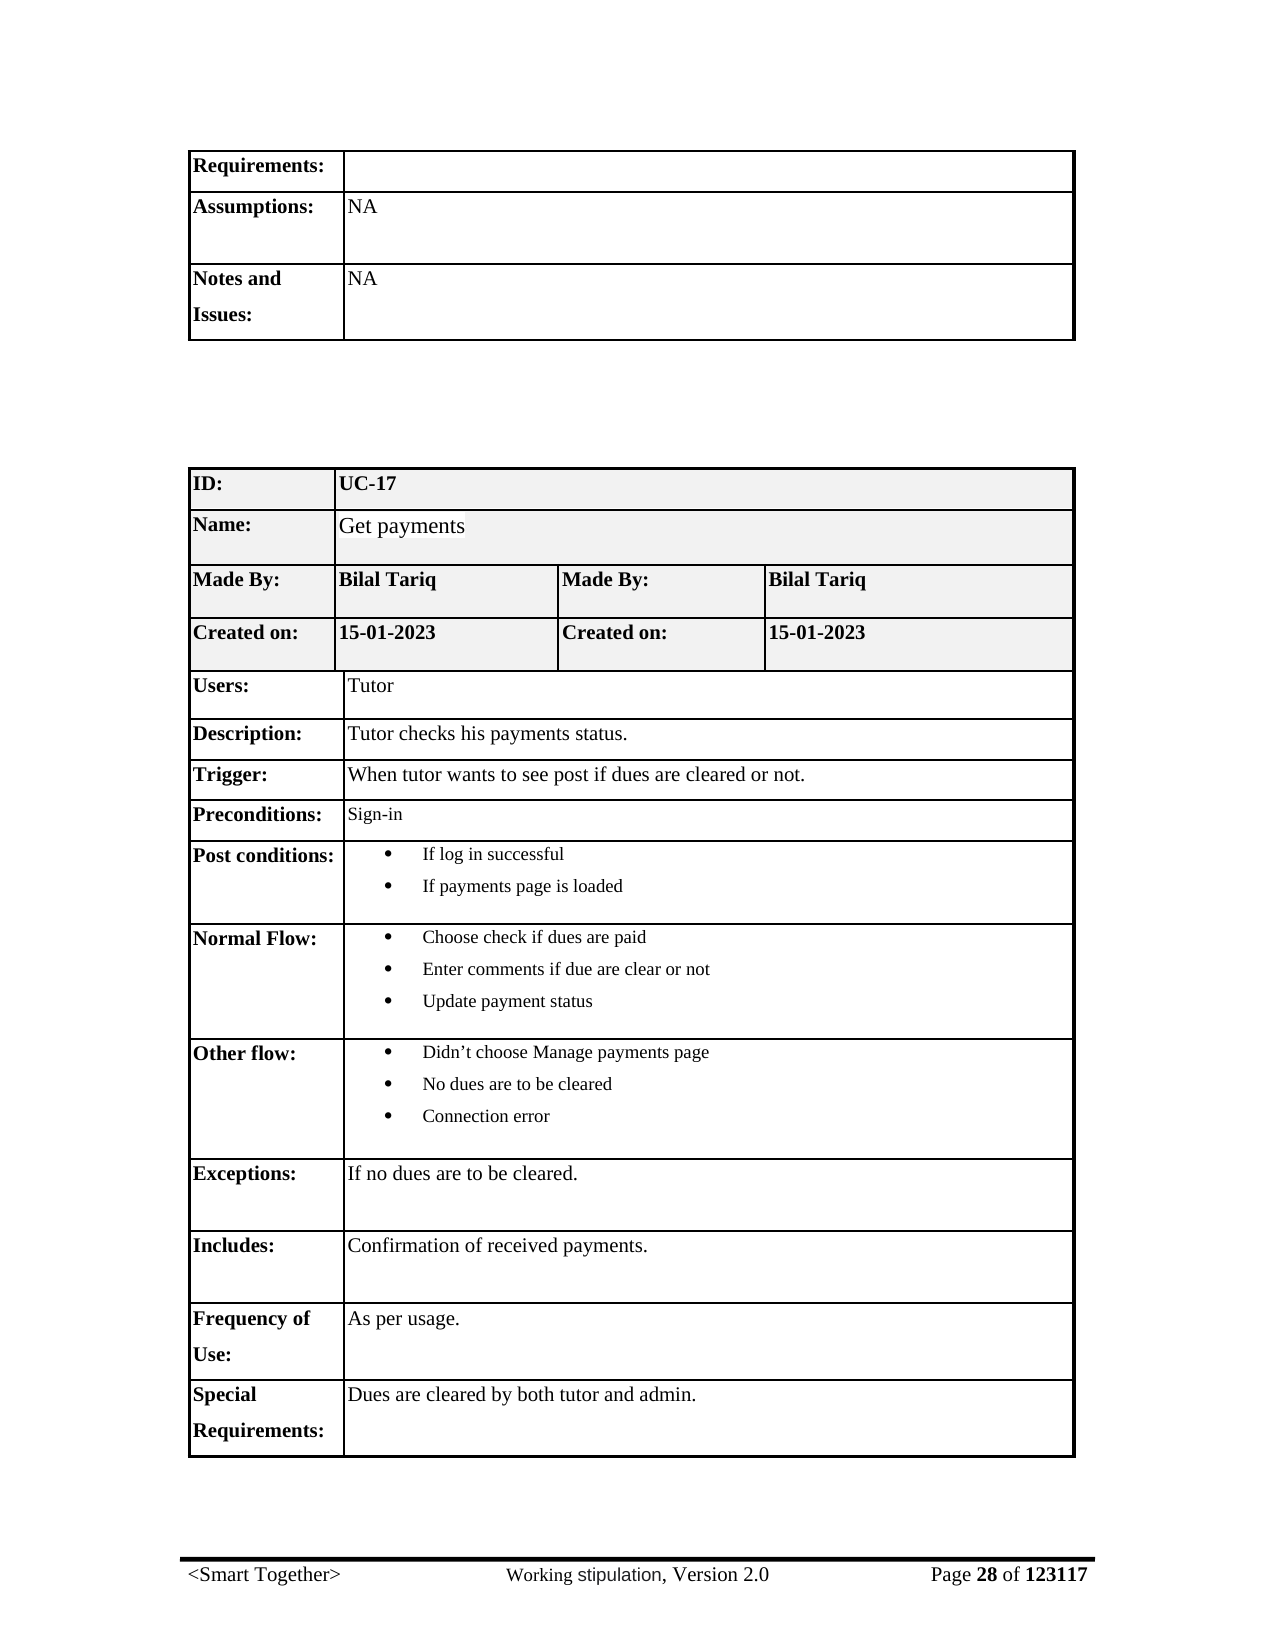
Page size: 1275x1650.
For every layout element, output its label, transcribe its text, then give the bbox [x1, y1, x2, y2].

table_cell If no dues are to be cleared. [345, 1160, 1072, 1230]
table_cell Get payments [336, 511, 1072, 564]
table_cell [345, 152, 1072, 191]
table_cell Bilal Tariq [766, 566, 1072, 617]
table_cell NA [345, 193, 1072, 263]
table_cell NA [345, 265, 1072, 339]
table_cell 15-01-2023 [336, 619, 557, 670]
table_cell Made By: [191, 566, 334, 617]
table_cell Choose check if dues are paid Enter comments if due are clear or not Update payment status [345, 925, 1072, 1037]
table_cell Normal Flow: [191, 925, 343, 1037]
table_cell Trigger: [191, 761, 343, 799]
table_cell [191, 152, 343, 191]
table_cell Preconditions: [191, 801, 343, 839]
table_cell Didn’t choose Manage payments page No dues are to be cleared Connection error [345, 1040, 1072, 1158]
table_cell If log in successful If payments page is loaded [345, 842, 1072, 922]
table_cell Name: [191, 511, 334, 564]
table_cell Users: [191, 672, 343, 718]
table_header ID: [191, 470, 334, 508]
table_cell As per usage. [345, 1304, 1072, 1379]
table_cell Created on: [559, 619, 764, 670]
table_cell Special Requirements: [191, 1381, 343, 1455]
table_cell Post conditions: [191, 842, 343, 922]
table_cell Tutor [345, 672, 1072, 718]
table_cell Confirmation of received payments. [345, 1232, 1072, 1302]
table_cell Created on: [191, 619, 334, 670]
table_cell Description: [191, 720, 343, 758]
table_cell Made By: [559, 566, 764, 617]
table_cell Assumptions: [191, 193, 343, 263]
table_cell Bilal Tariq [336, 566, 557, 617]
table_cell Sign-in [345, 801, 1072, 839]
table_cell Other flow: [191, 1040, 343, 1158]
table_cell Frequency of Use: [191, 1304, 343, 1379]
table_cell Tutor checks his payments status. [345, 720, 1072, 758]
table_cell Dues are cleared by both tutor and admin. [345, 1381, 1072, 1455]
table_cell Includes: [191, 1232, 343, 1302]
table_cell Notes and Issues: [191, 265, 343, 339]
table_cell 15-01-2023 [766, 619, 1072, 670]
table_header UC-17 [336, 470, 1072, 508]
table_cell Exceptions: [191, 1160, 343, 1230]
table_cell When tutor wants to see post if dues are cleared or not. [345, 761, 1072, 799]
